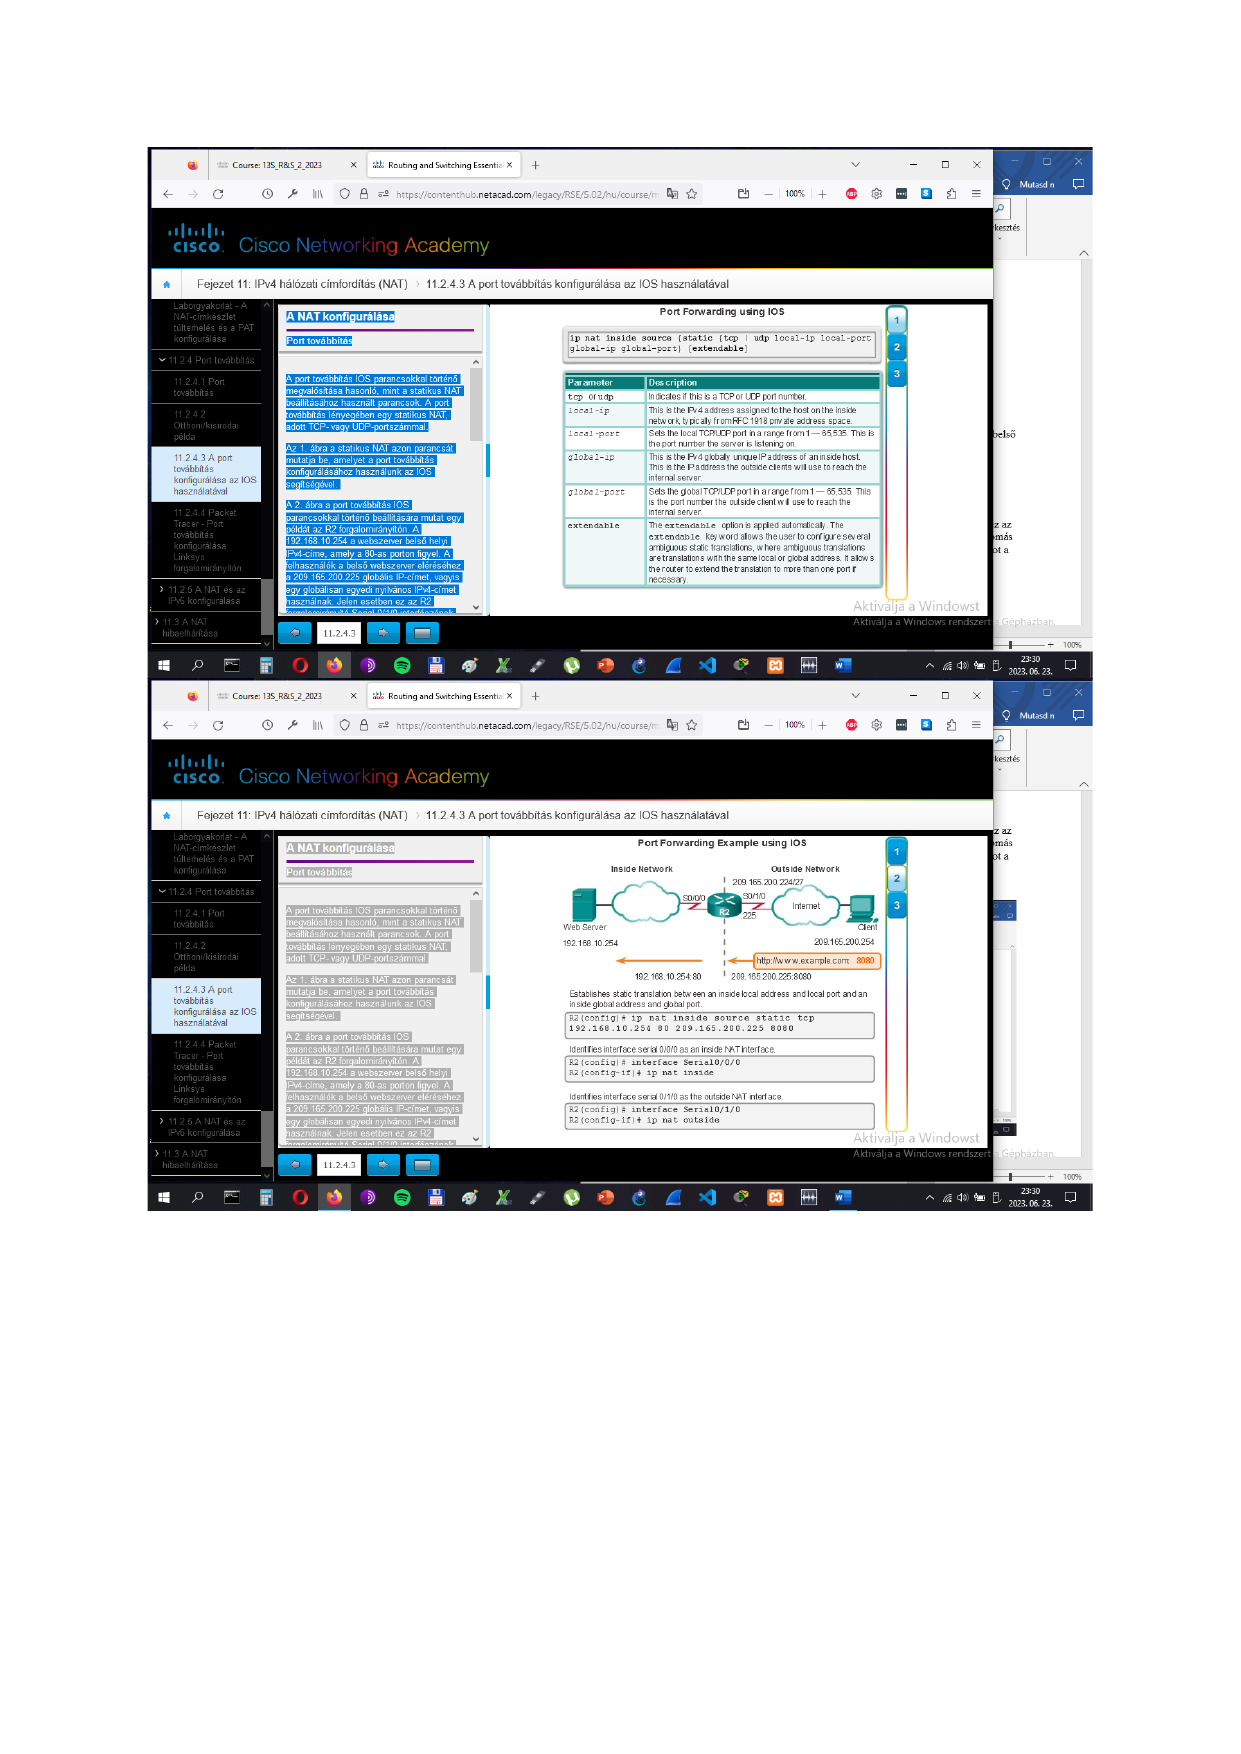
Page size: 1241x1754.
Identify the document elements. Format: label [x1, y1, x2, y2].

picture [147, 147, 1093, 1211]
